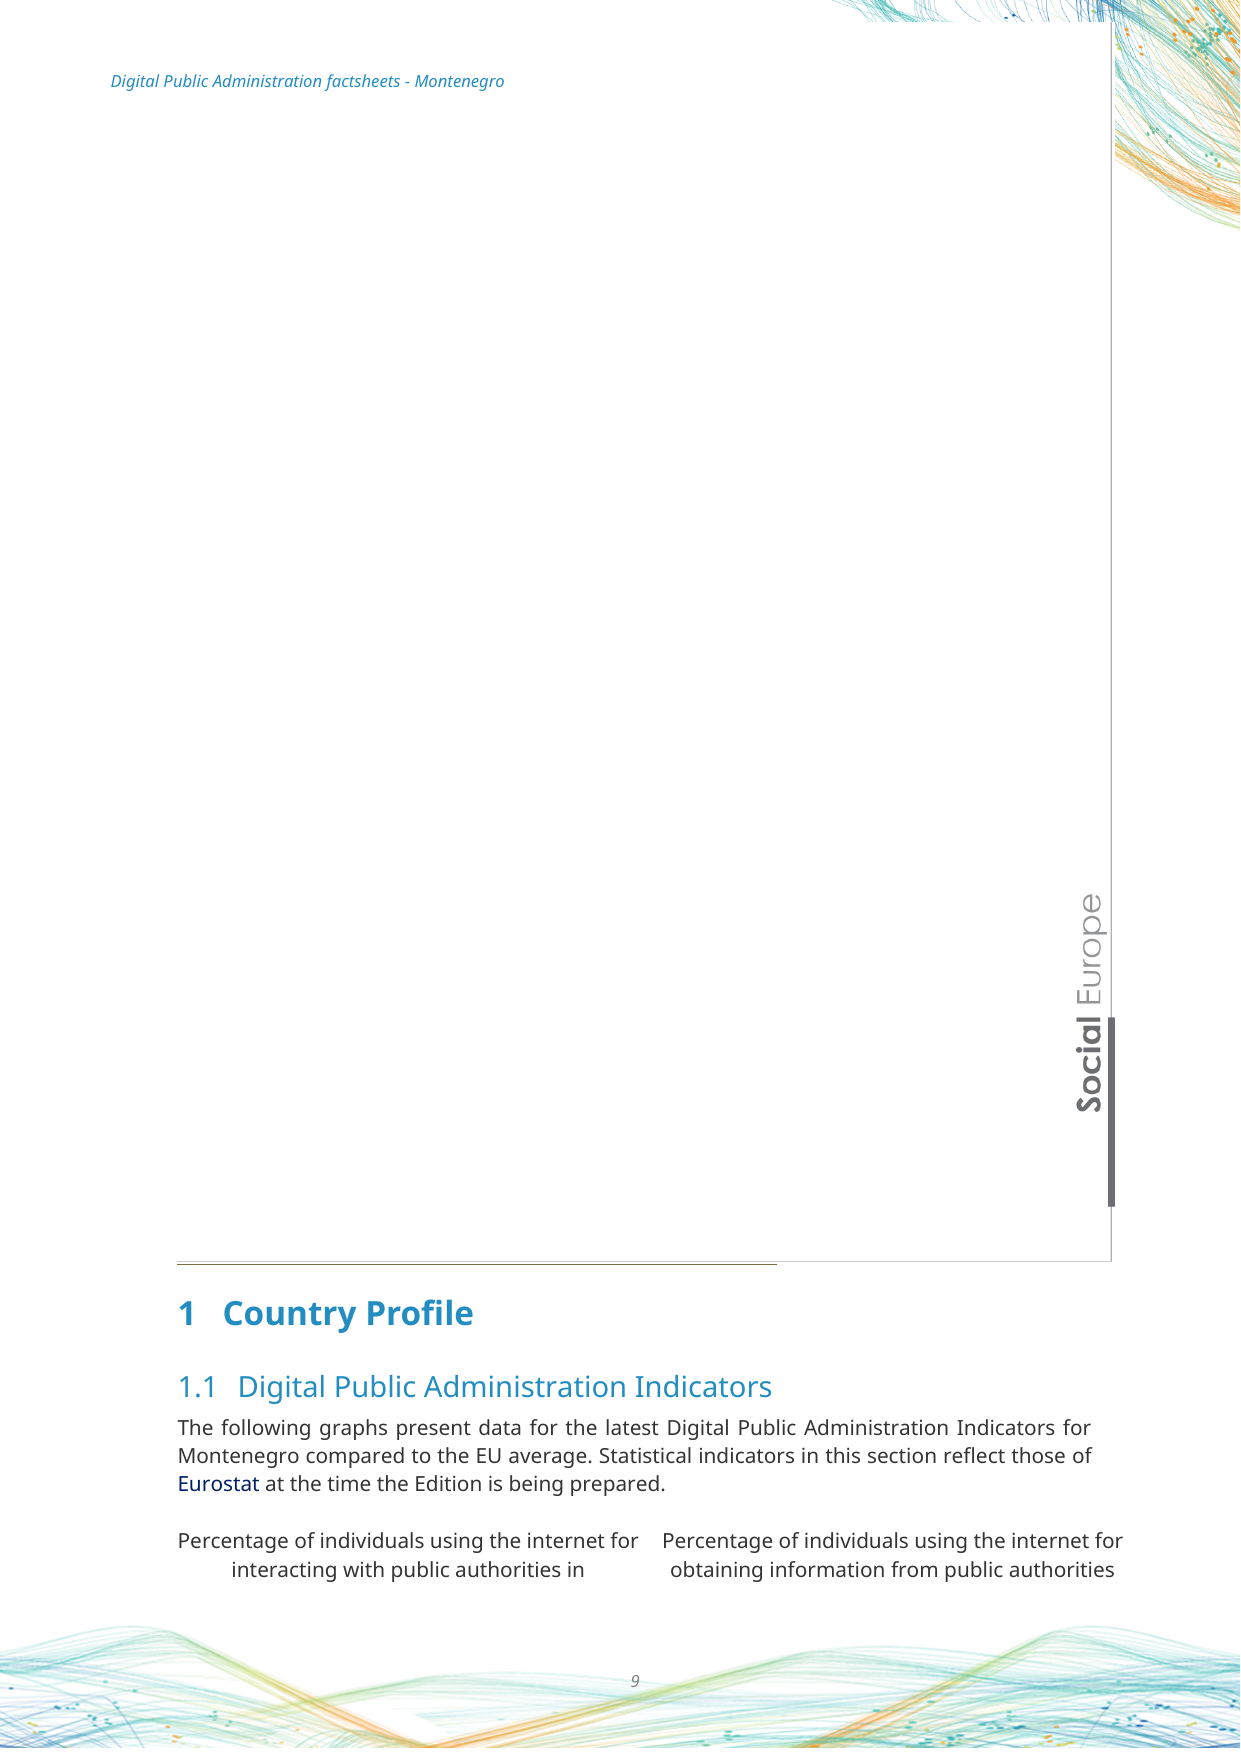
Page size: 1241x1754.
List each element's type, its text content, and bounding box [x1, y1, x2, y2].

subtitle Country Profile [177, 1290, 1092, 1335]
picture [0, 1601, 1241, 1748]
subtitle Digital Public Administration Indicators [177, 1367, 1092, 1406]
table_header Percentage of individuals using the internet for interacting with public authorities in Montenegro [166, 1526, 650, 1583]
table_header Percentage of individuals using the internet for obtaining information from public authorities in Montenegro [650, 1526, 1135, 1583]
text The following graphs present data for the latest Digital Public Administration Indicators for Montenegro compared to the EU average. Statistical indicators in this section reflect those of Eurostat at the time the Edition is being prepared. [177, 1413, 1092, 1498]
picture [177, 0, 1241, 1262]
